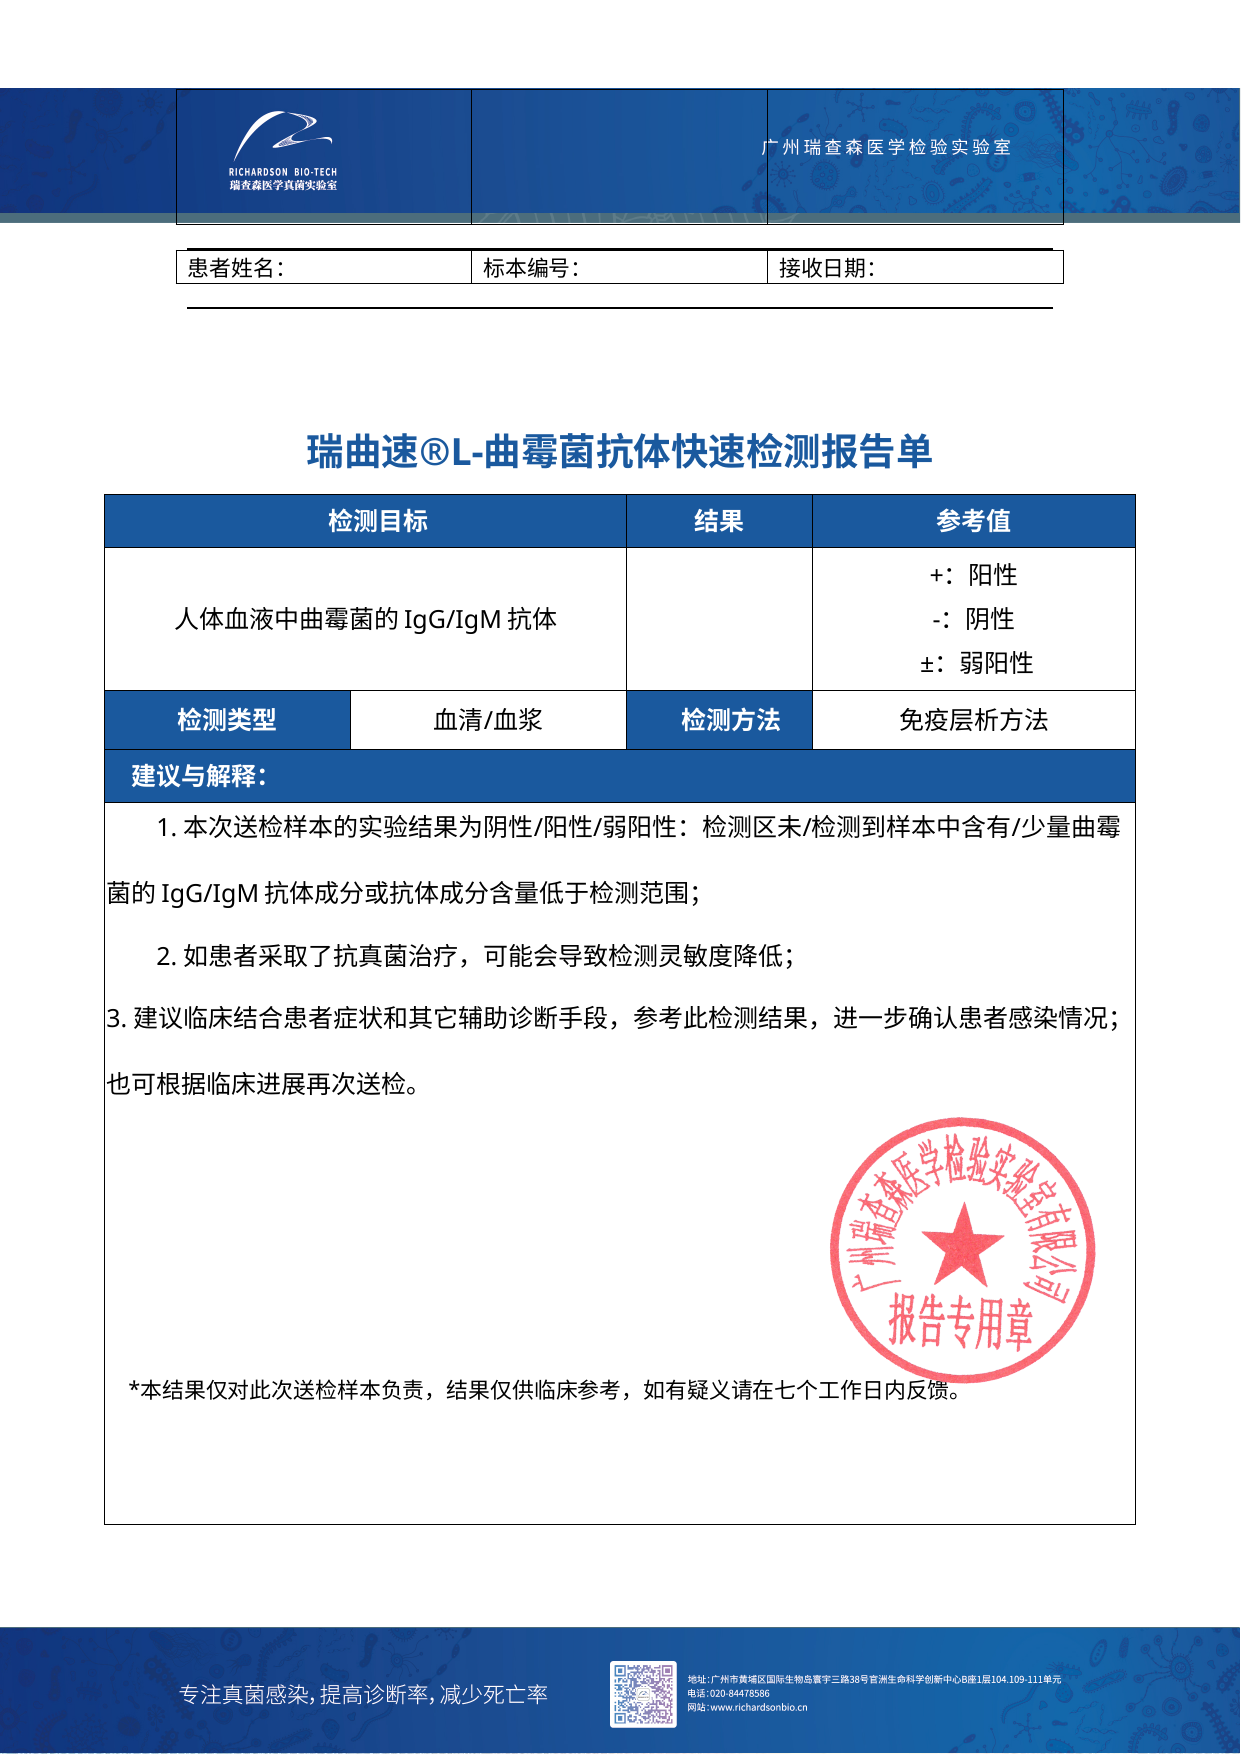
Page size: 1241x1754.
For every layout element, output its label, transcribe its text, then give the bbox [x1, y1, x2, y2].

picture [822, 1106, 1104, 1391]
picture [0, 88, 176, 223]
picture [472, 90, 767, 223]
table_header 参考值 [813, 495, 1135, 547]
table_header 结果 [627, 495, 812, 547]
table_cell 人体血液中曲霉菌的IgG/IgM抗体 [105, 548, 626, 690]
table_cell 检测类型 [105, 691, 350, 749]
table_cell 免疫层析方法 [813, 691, 1135, 749]
table_cell +：阳性 -：阴性 ±：弱阳性 [813, 548, 1135, 690]
picture [177, 90, 471, 223]
table_cell [627, 548, 812, 690]
table_cell 建议与解释： [105, 750, 1135, 802]
picture [0, 1627, 1240, 1754]
picture [768, 90, 1063, 223]
table_cell 检测方法 [627, 691, 812, 749]
table_cell 本次送检样本的实验结果为阴性/阳性/弱阳性：检测区未/检测到样本中含有/少量曲霉菌的IgG/IgM抗体成分或抗体成分含量低于检测范围； 如患者采取了抗真菌治疗，可能会导致检测灵敏度降低； 建议临床结合患者症状和其它辅助诊断手段，参考此检测结果，进一步确认患者感染情况；也可根据临床进展再次送检。 *本结果仅对此次送检样本负责，结果仅供临床参考，如有疑义请在七个工作日内反馈。 [105, 803, 1135, 1524]
text 瑞曲速®L-曲霉菌抗体快速检测报告单 [187, 406, 1053, 494]
picture [1064, 88, 1241, 223]
table_header 检测目标 [105, 495, 626, 547]
table_cell 血清/血浆 [351, 691, 626, 749]
